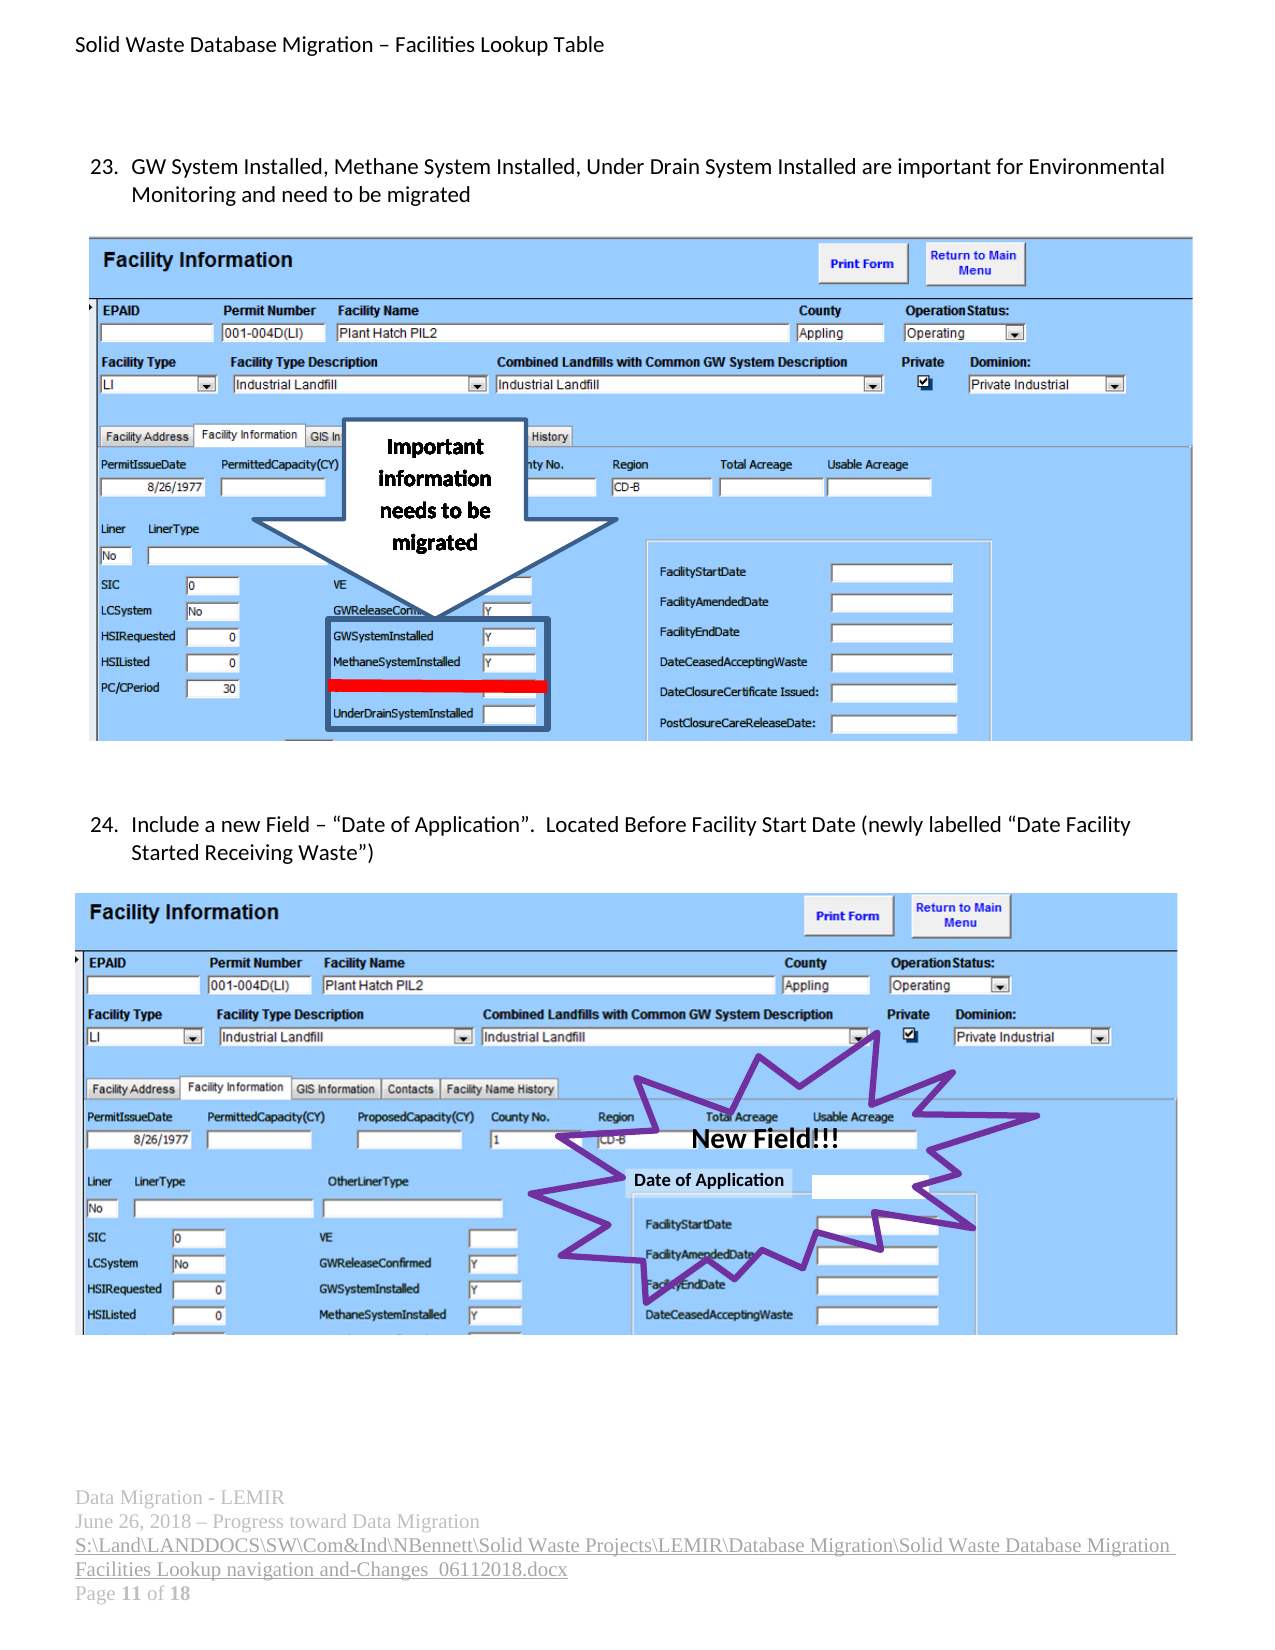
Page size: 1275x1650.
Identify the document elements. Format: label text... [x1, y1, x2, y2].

list Include a new Field – “Date of Application”. Located Before Facility Start Date (newly labelled “Date Facility Started Receiving Waste”) [90, 810, 1200, 866]
picture [75, 893, 1178, 1335]
list GW System Installed, Methane System Installed, Under Drain System Installed are important for Environmental Monitoring and need to be migrated [90, 152, 1200, 208]
picture [89, 236, 1193, 741]
